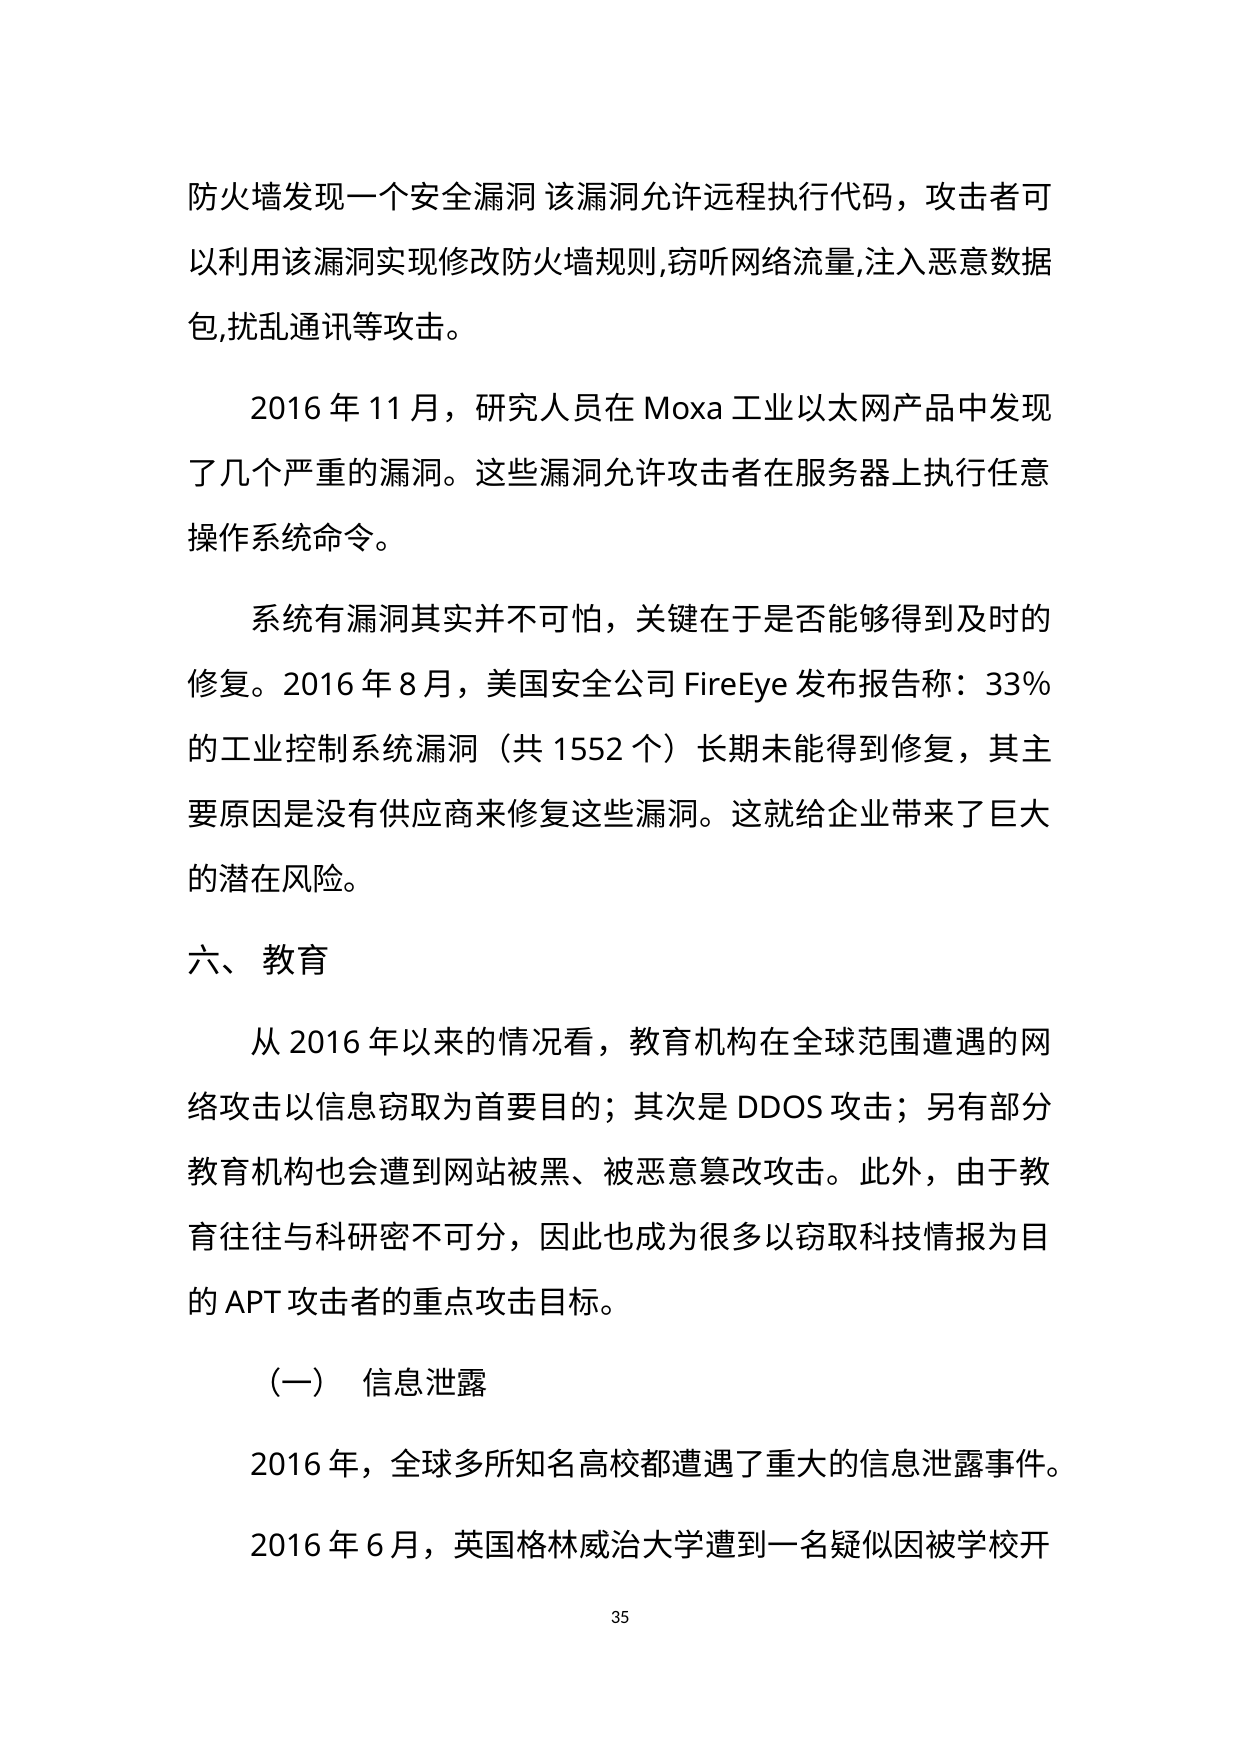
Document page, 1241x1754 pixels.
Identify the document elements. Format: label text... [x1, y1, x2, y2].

text 2016年11月，研究人员在Moxa工业以太网产品中发现了几个严重的漏洞。这些漏洞允许攻击者在服务器上执行任意操作系统命令。 [187, 373, 1053, 568]
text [187, 1511, 1053, 1576]
text 从2016年以来的情况看，教育机构在全球范围遭遇的网络攻击以信息窃取为首要目的；其次是DDOS攻击；另有部分教育机构也会遭到网站被黑、被恶意篡改攻击。此外，由于教育往往与科研密不可分，因此也成为很多以窃取科技情报为目的APT攻击者的重点攻击目标。 [187, 1007, 1053, 1332]
text 2016年，全球多所知名高校都遭遇了重大的信息泄露事件。 [187, 1429, 1053, 1494]
text 系统有漏洞其实并不可怕，关键在于是否能够得到及时的修复。2016年8月，美国安全公司FireEye发布报告称：33％的工业控制系统漏洞（共1552个）长期未能得到修复，其主要原因是没有供应商来修复这些漏洞。这就给企业带来了巨大的潜在风险。 [187, 584, 1053, 909]
list 教育 [187, 926, 1053, 991]
subtitle 信息泄露 [250, 1348, 1053, 1413]
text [187, 162, 1053, 357]
